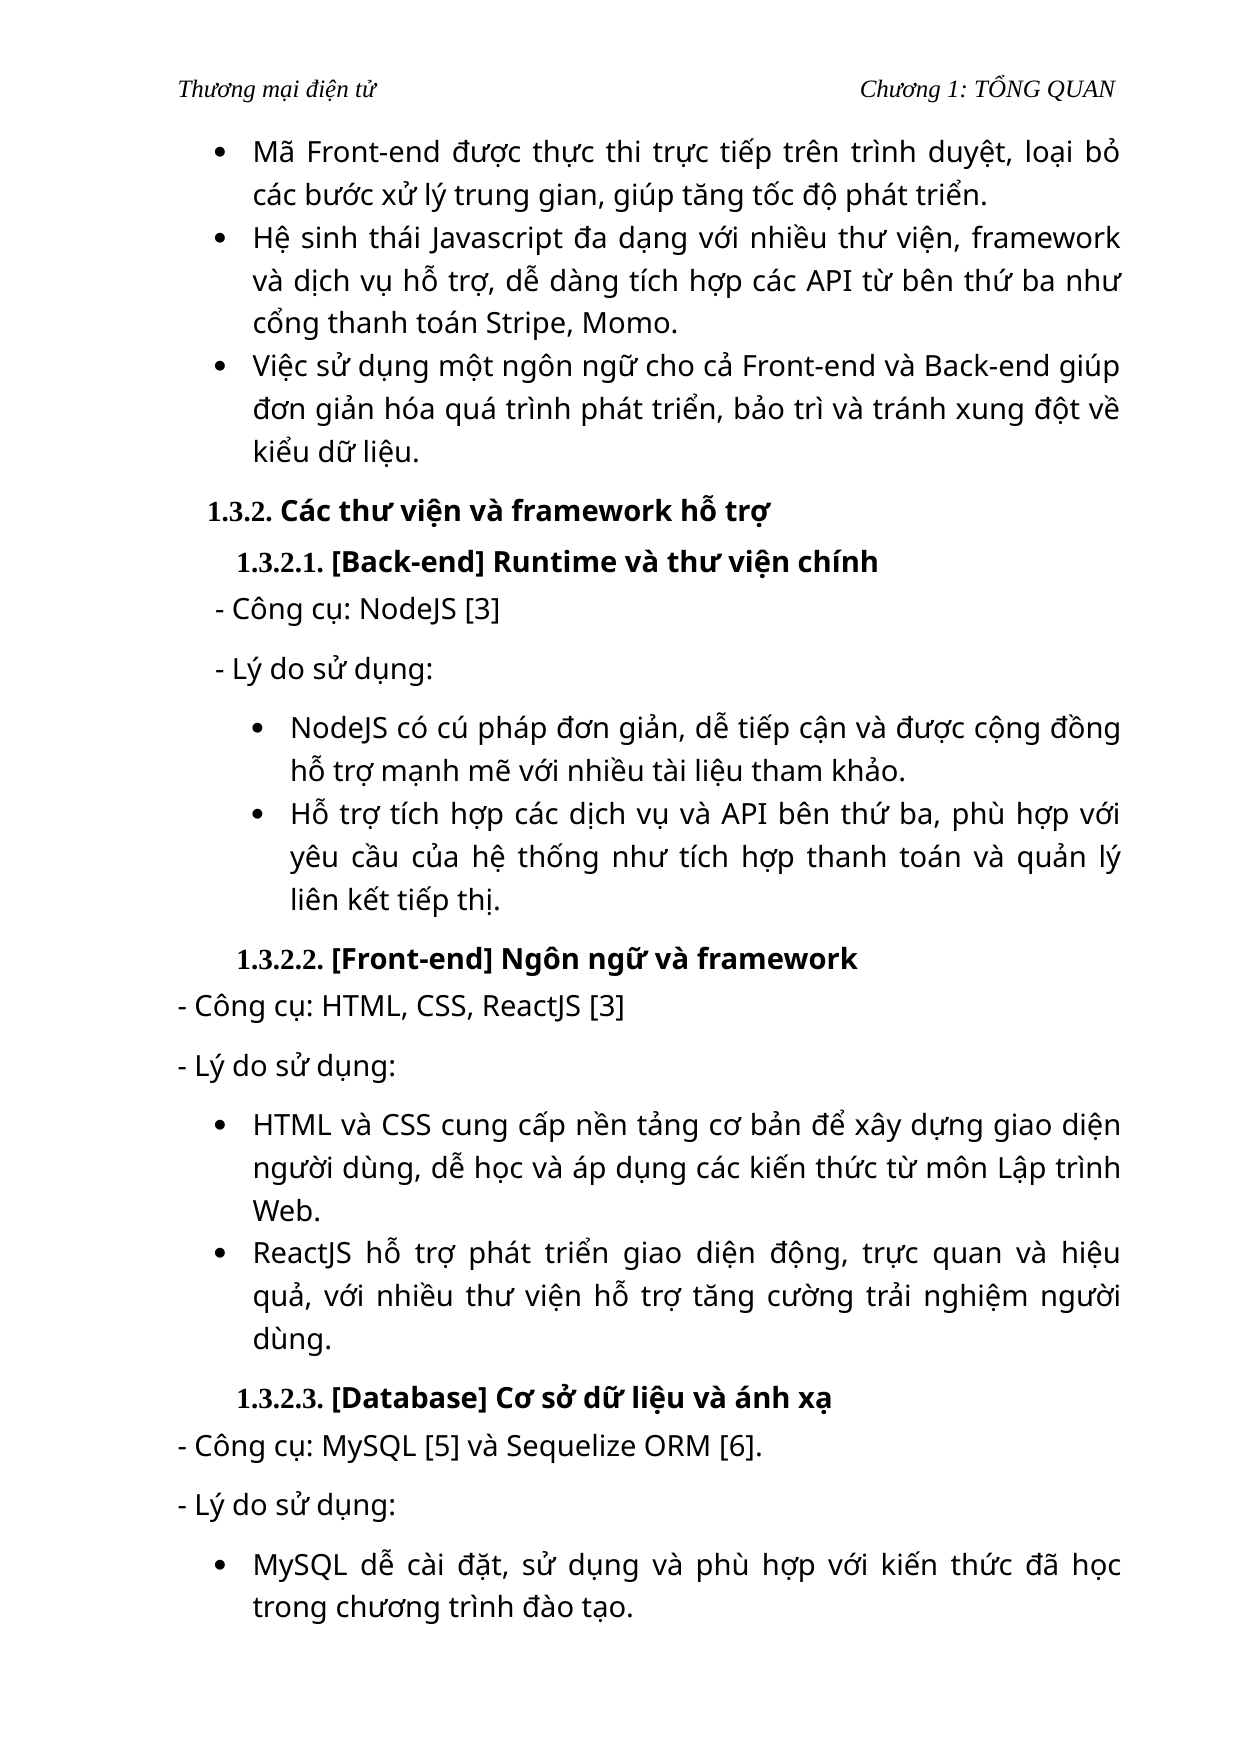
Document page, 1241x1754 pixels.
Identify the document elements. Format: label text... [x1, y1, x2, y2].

text - Công cụ: NodeJS [215, 589, 1122, 628]
subtitle [Front-end] Ngôn ngữ và framework [236, 938, 1122, 978]
list Việc sử dụng một ngôn ngữ cho cả Front-end và Back-end giúp đơn giản hóa quá trình phát triển, bảo trì và tránh xung đột về kiểu dữ liệu. [215, 345, 1122, 471]
subtitle [Back-end] Runtime và thư viện chính [236, 542, 1122, 581]
list NodeJS có cú pháp đơn giản, dễ tiếp cận và được cộng đồng hỗ trợ mạnh mẽ với nhiều tài liệu tham khảo. [252, 708, 1122, 790]
text - Công cụ: MySQL và Sequelize ORM. [177, 1425, 1122, 1464]
list HTML và CSS cung cấp nền tảng cơ bản để xây dựng giao diện người dùng, dễ học và áp dụng các kiến thức từ môn Lập trình Web. [215, 1104, 1122, 1229]
list MySQL dễ cài đặt, sử dụng và phù hợp với kiến thức đã học trong chương trình đào tạo. [215, 1544, 1122, 1626]
list Hỗ trợ tích hợp các dịch vụ và API bên thứ ba, phù hợp với yêu cầu của hệ thống như tích hợp thanh toán và quản lý liên kết tiếp thị. [252, 793, 1122, 918]
list ReactJS hỗ trợ phát triển giao diện động, trực quan và hiệu quả, với nhiều thư viện hỗ trợ tăng cường trải nghiệm người dùng. [215, 1233, 1122, 1358]
text - Lý do sử dụng: [177, 1045, 1122, 1084]
text - Lý do sử dụng: [177, 1484, 1122, 1524]
list Mã Front-end được thực thi trực tiếp trên trình duyệt, loại bỏ các bước xử lý trung gian, giúp tăng tốc độ phát triển. [215, 131, 1122, 214]
text - Công cụ: HTML, CSS, ReactJS [177, 985, 1122, 1025]
text - Lý do sử dụng: [215, 648, 1122, 688]
list Hệ sinh thái Javascript đa dạng với nhiều thư viện, framework và dịch vụ hỗ trợ, dễ dàng tích hợp các API từ bên thứ ba như cổng thanh toán Stripe, Momo. [215, 217, 1122, 342]
subtitle Các thư viện và framework hỗ trợ [207, 491, 1122, 530]
subtitle [Database] Cơ sở dữ liệu và ánh xạ [236, 1378, 1122, 1417]
